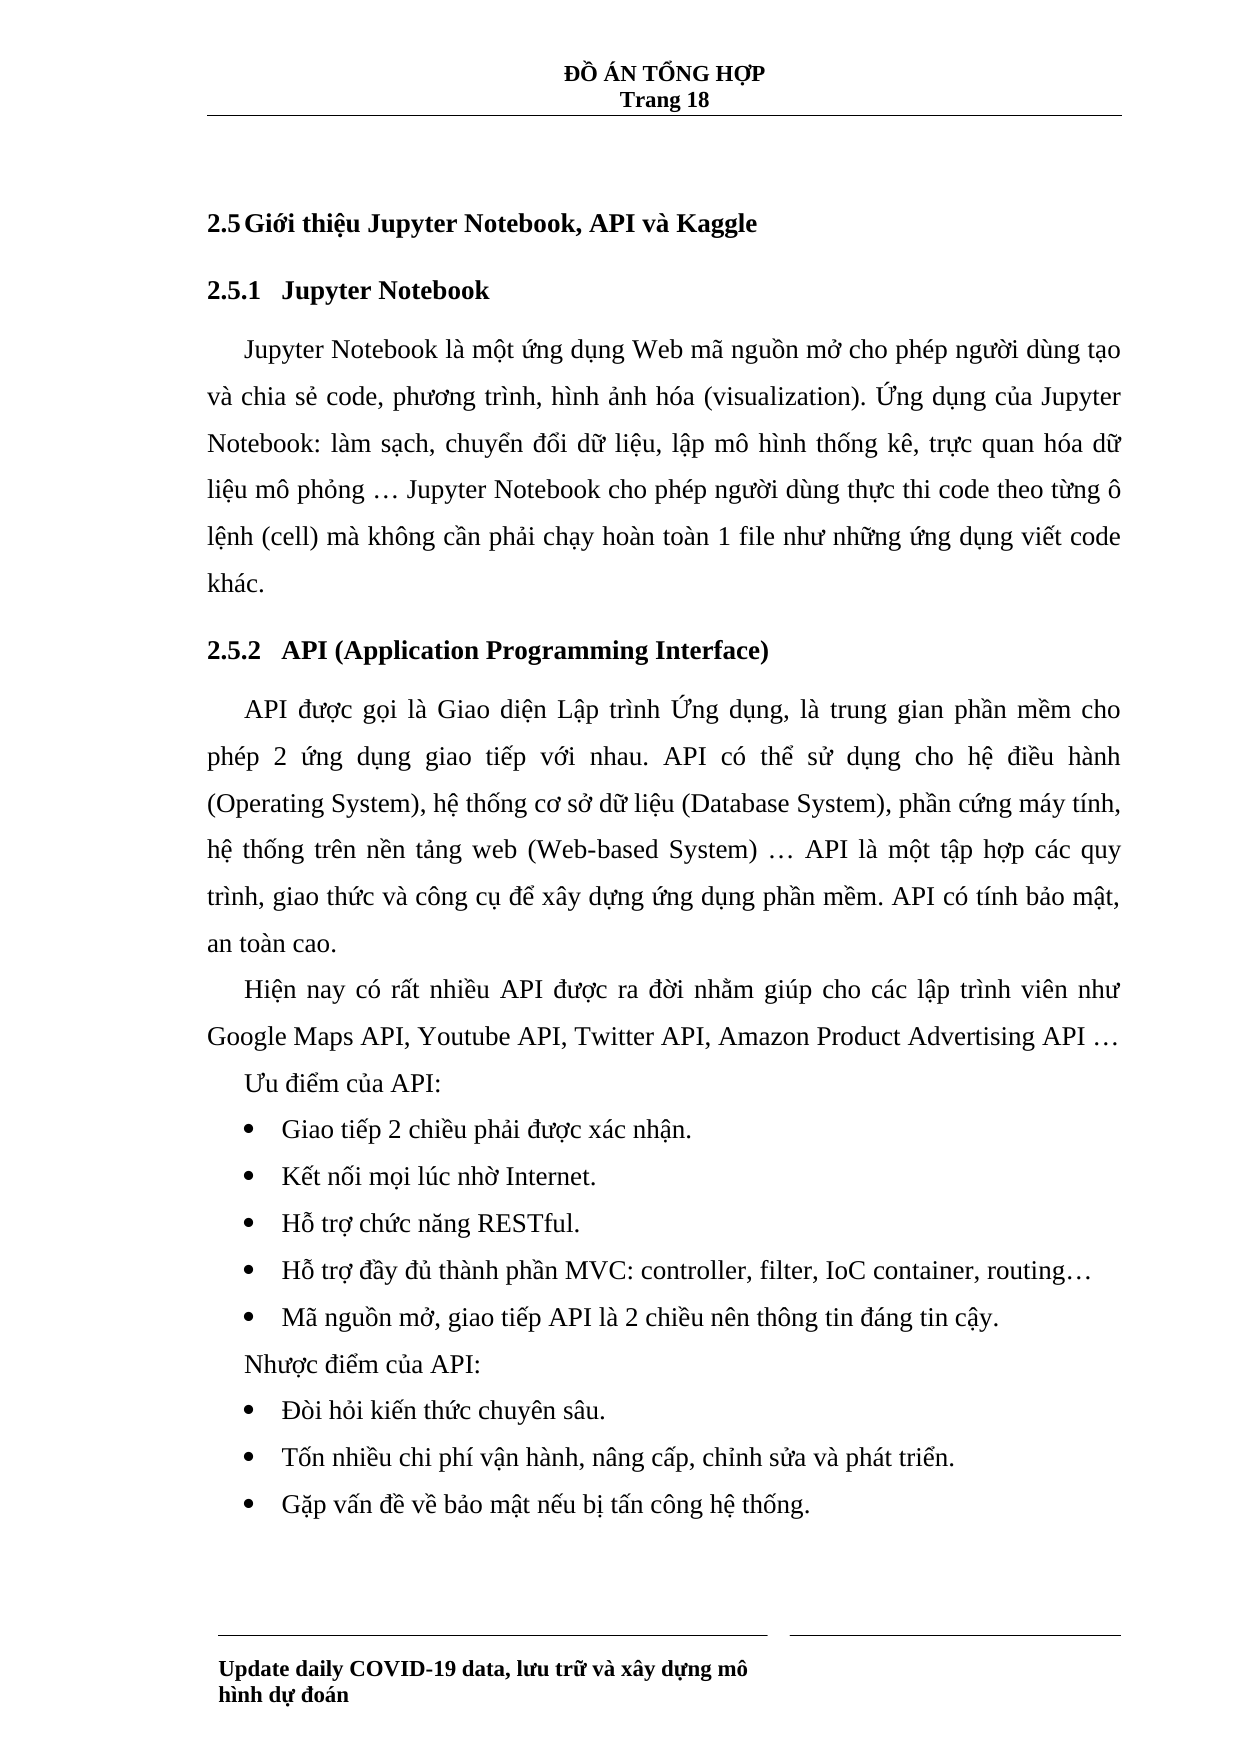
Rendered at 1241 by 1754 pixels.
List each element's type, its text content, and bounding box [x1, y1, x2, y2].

subtitle Jupyter Notebook [207, 274, 1122, 305]
list Mã nguồn mở, giao tiếp API là 2 chiều nên thông tin đáng tin cậy. [244, 1301, 1122, 1332]
text Jupyter Notebook là một ứng dụng Web mã nguồn mở cho phép người dùng tạo và chia sẻ code, phương trình, hình ảnh hóa (visualization). Ứng dụng của Jupyter Notebook: làm sạch, chuyển đổi dữ liệu, lập mô hình thống kê, trực quan hóa dữ liệu mô phỏng … Jupyter Notebook cho phép người dùng thực thi code theo từng ô lệnh (cell) mà không cần phải chạy hoàn toàn 1 file như những ứng dụng viết code khác. [207, 333, 1122, 598]
text Ưu điểm của API: [207, 1067, 1122, 1098]
subtitle API (Application Programming Interface) [207, 634, 1122, 665]
list Giao tiếp 2 chiều phải được xác nhận. [244, 1113, 1122, 1145]
subtitle Giới thiệu Jupyter Notebook, API và Kaggle [207, 207, 1122, 238]
text Hiện nay có rất nhiều API được ra đời nhằm giúp cho các lập trình viên như Google Maps API, Youtube API, Twitter API, Amazon Product Advertising API … [207, 973, 1122, 1051]
list Gặp vấn đề về bảo mật nếu bị tấn công hệ thống. [244, 1488, 1122, 1519]
list Đòi hỏi kiến thức chuyên sâu. [244, 1394, 1122, 1426]
list Hỗ trợ đầy đủ thành phần MVC: controller, filter, IoC container, routing… [244, 1254, 1122, 1285]
text Nhược điểm của API: [207, 1348, 1122, 1379]
list Kết nối mọi lúc nhờ Internet. [244, 1160, 1122, 1192]
text API được gọi là Giao diện Lập trình Ứng dụng, là trung gian phần mềm cho phép 2 ứng dụng giao tiếp với nhau. API có thể sử dụng cho hệ điều hành (Operating System), hệ thống cơ sở dữ liệu (Database System), phần cứng máy tính, hệ thống trên nền tảng web (Web-based System) … API là một tập hợp các quy trình, giao thức và công cụ để xây dựng ứng dụng phần mềm. API có tính bảo mật, an toàn cao. [207, 693, 1122, 958]
list Tốn nhiều chi phí vận hành, nâng cấp, chỉnh sửa và phát triển. [244, 1441, 1122, 1473]
list Hỗ trợ chức năng RESTful. [244, 1207, 1122, 1238]
